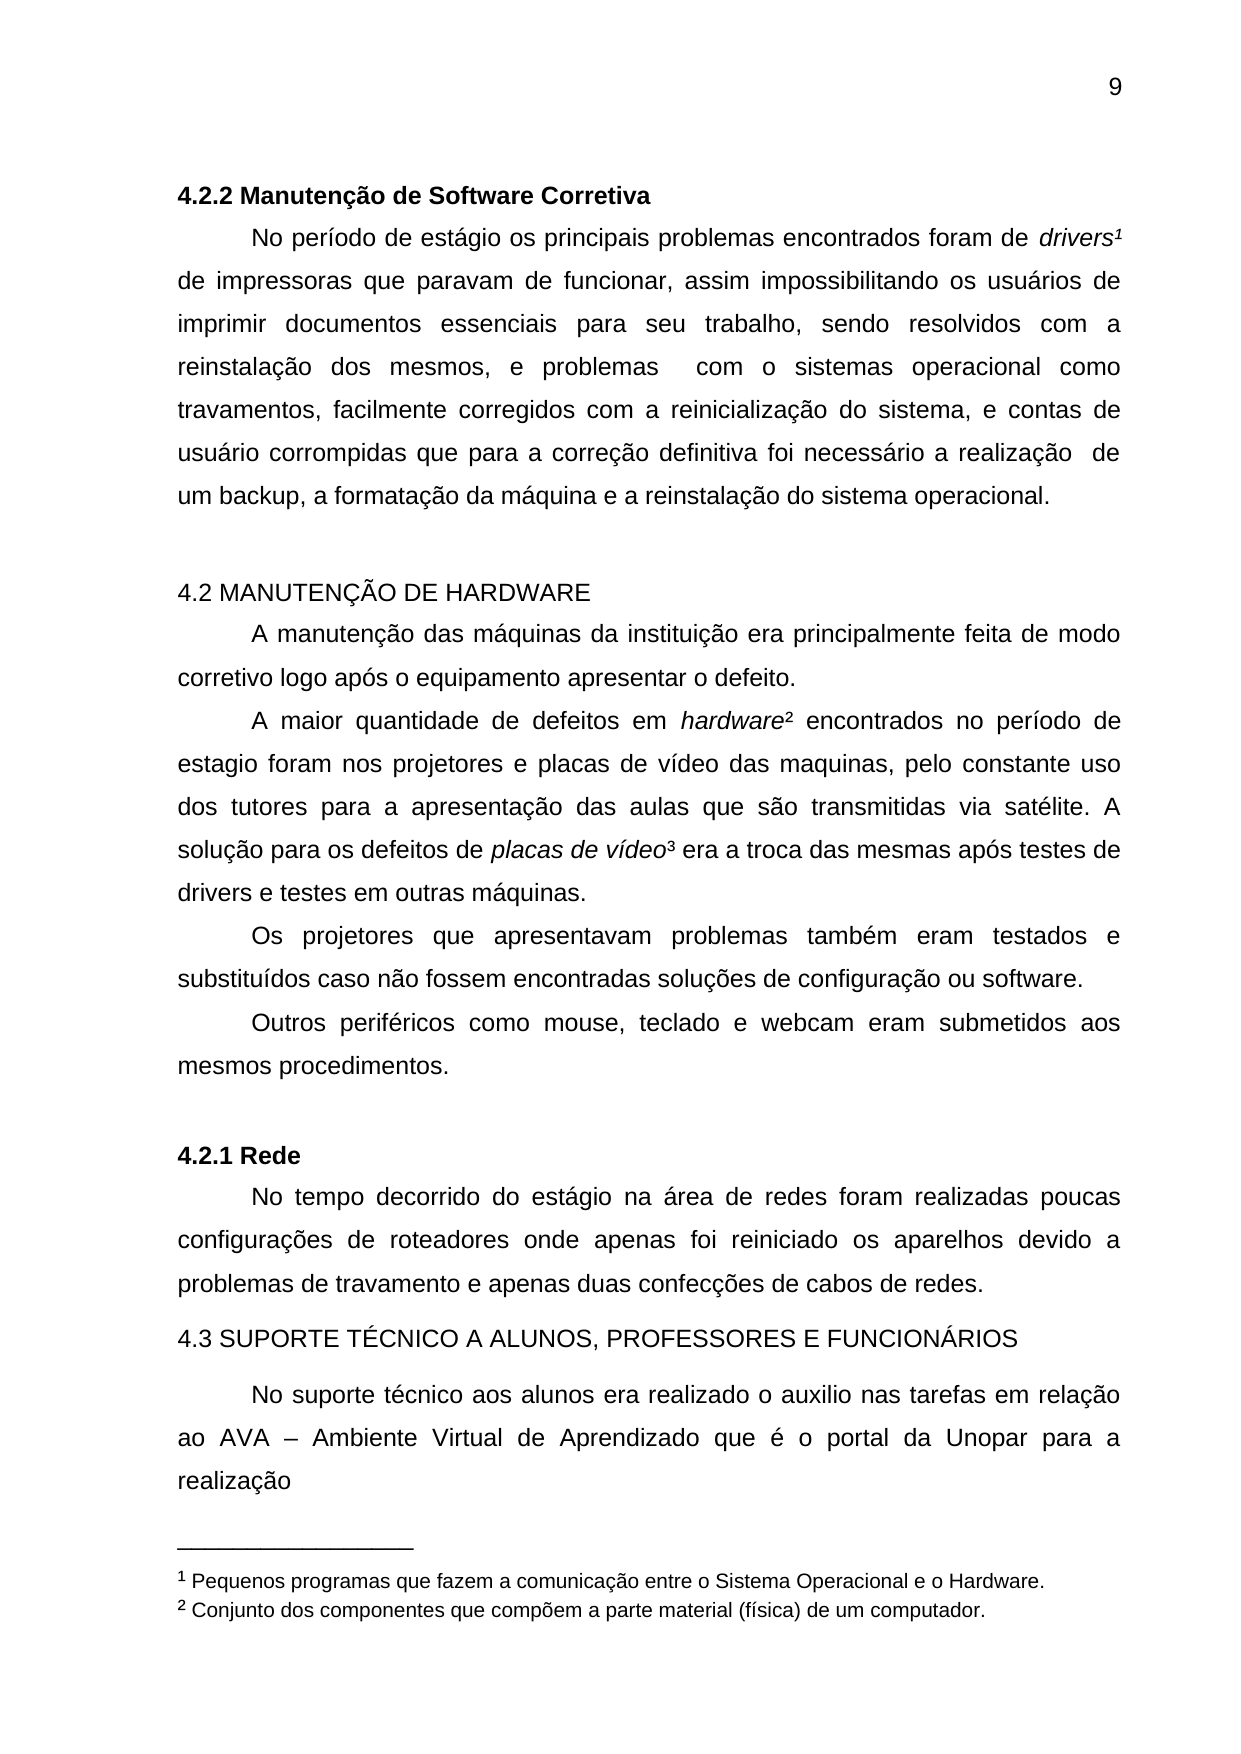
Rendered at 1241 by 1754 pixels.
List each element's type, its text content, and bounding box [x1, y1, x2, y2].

subtitle 4.2 MANUTENÇÃO DE HARDWARE [177, 578, 1122, 607]
text Os projetores que apresentavam problemas também eram testados e substituídos caso não fossem encontradas soluções de configuração ou software. [177, 921, 1122, 993]
text No tempo decorrido do estágio na área de redes foram realizadas poucas configurações de roteadores onde apenas foi reiniciado os aparelhos devido a problemas de travamento e apenas duas confecções de cabos de redes. [177, 1182, 1122, 1297]
text A manutenção das máquinas da instituição era principalmente feita de modo corretivo logo após o equipamento apresentar o defeito. [177, 619, 1122, 691]
text ¹ Pequenos programas que fazem a comunicação entre o Sistema Operacional e o Hardware. [177, 1565, 1122, 1594]
text A maior quantidade de defeitos em hardware² encontrados no período de estagio foram nos projetores e placas de vídeo das maquinas, pelo constante uso dos tutores para a apresentação das aulas que são transmitidas via satélite. A solução para os defeitos de placas de vídeo³ era a troca das mesmas após testes de drivers e testes em outras máquinas. [177, 706, 1122, 907]
text 4.3 SUPORTE TÉCNICO A ALUNOS, PROFESSORES E FUNCIONÁRIOS [177, 1324, 1122, 1353]
text No suporte técnico aos alunos era realizado o auxilio nas tarefas em relação ao AVA – Ambiente Virtual de Aprendizado que é o portal da Unopar para a realização [177, 1380, 1122, 1495]
text No período de estágio os principais problemas encontrados foram de drivers¹ de impressoras que paravam de funcionar, assim impossibilitando os usuários de imprimir documentos essenciais para seu trabalho, sendo resolvidos com a reinstalação dos mesmos, e problemas com o sistemas operacional como travamentos, facilmente corregidos com a reinicialização do sistema, e contas de usuário corrompidas que para a correção definitiva foi necessário a realização de um backup, a formatação da máquina e a reinstalação do sistema operacional. [177, 223, 1122, 510]
subtitle 4.2.2 Manutenção de Software Corretiva [177, 181, 1122, 210]
subtitle 4.2.1 Rede [177, 1141, 1122, 1170]
text Outros periféricos como mouse, teclado e webcam eram submetidos aos mesmos procedimentos. [177, 1008, 1122, 1079]
text _________________ [177, 1522, 1122, 1551]
text ² Conjunto dos componentes que compõem a parte material (física) de um computador. [177, 1594, 1122, 1622]
